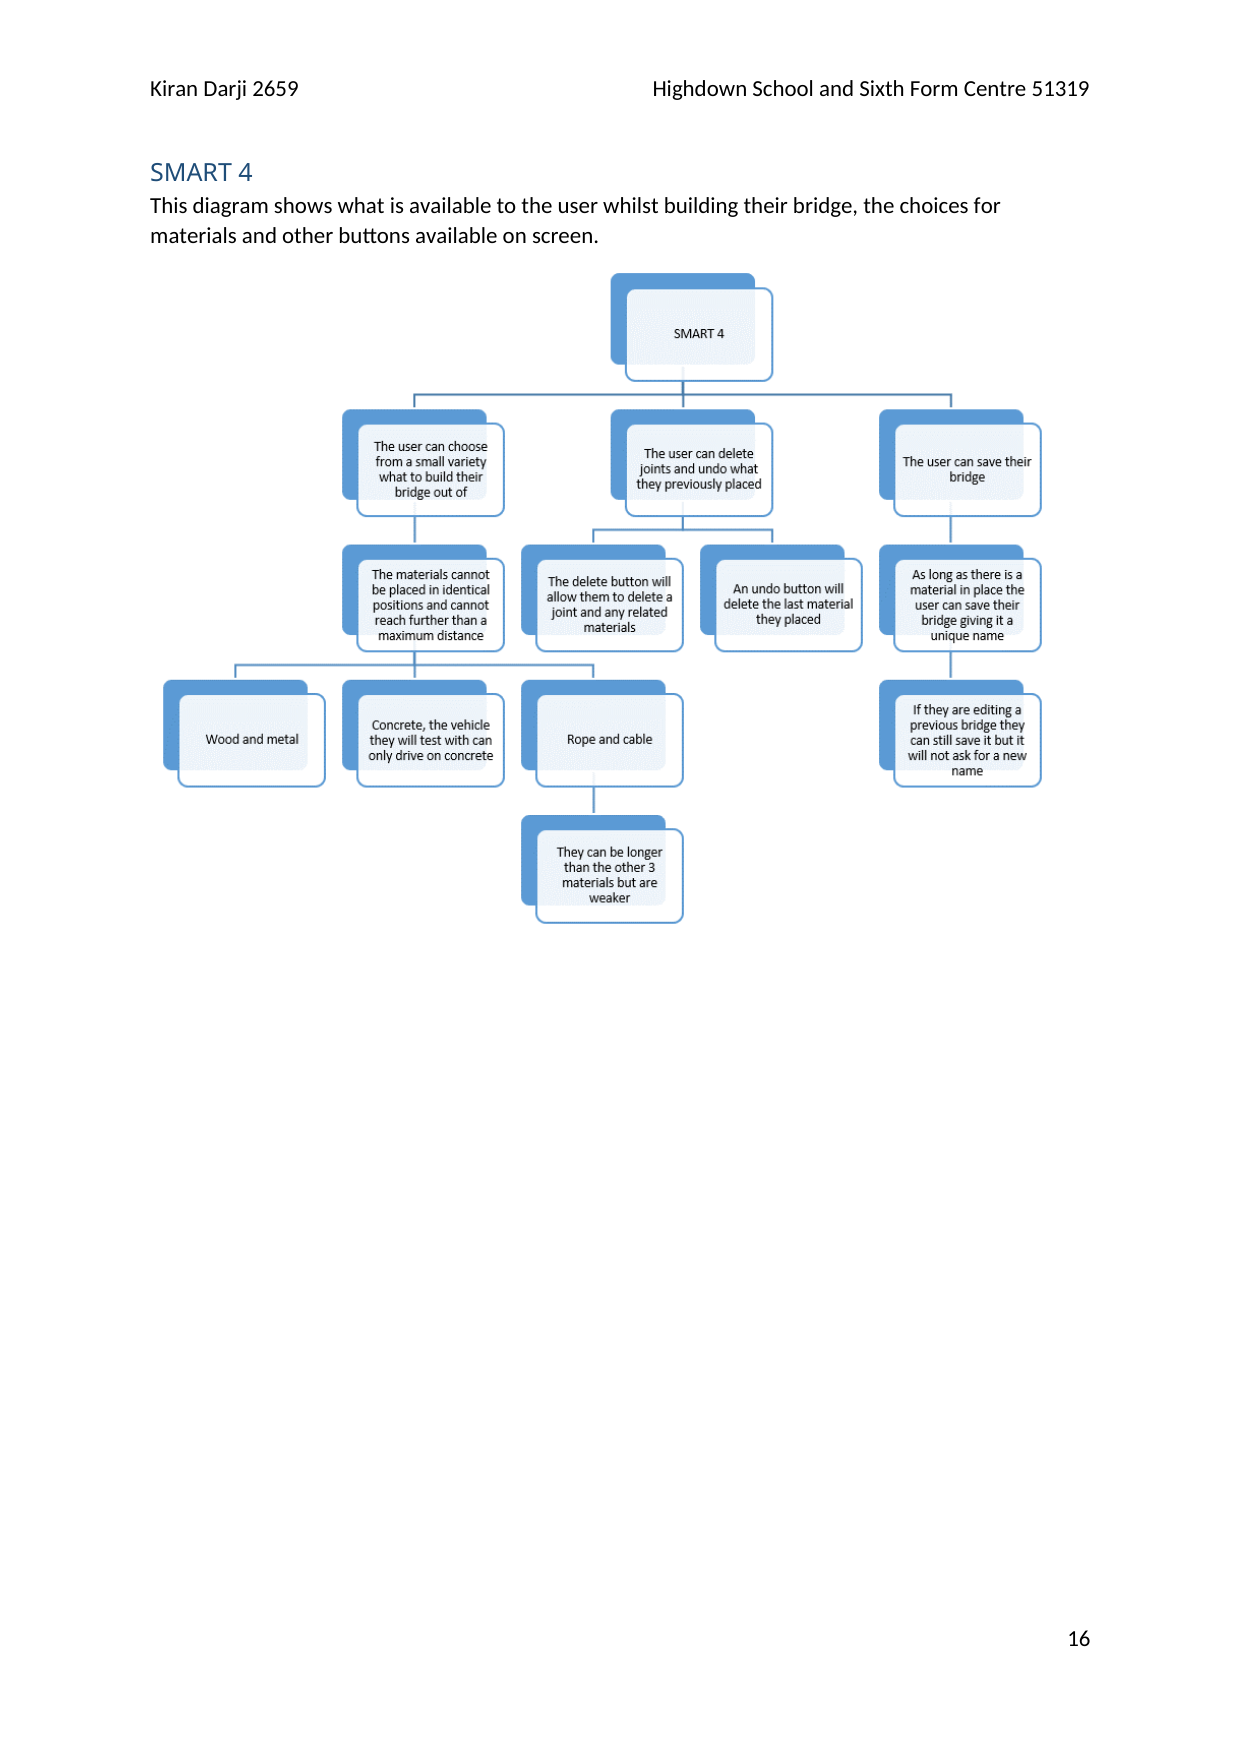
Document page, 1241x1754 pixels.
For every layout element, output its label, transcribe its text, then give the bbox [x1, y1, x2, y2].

subtitle SMART 4 [150, 154, 1090, 188]
text This diagram shows what is available to the user whilst building their bridge, the choices for materials and other buttons available on screen. [150, 191, 1090, 249]
picture [150, 268, 1053, 935]
